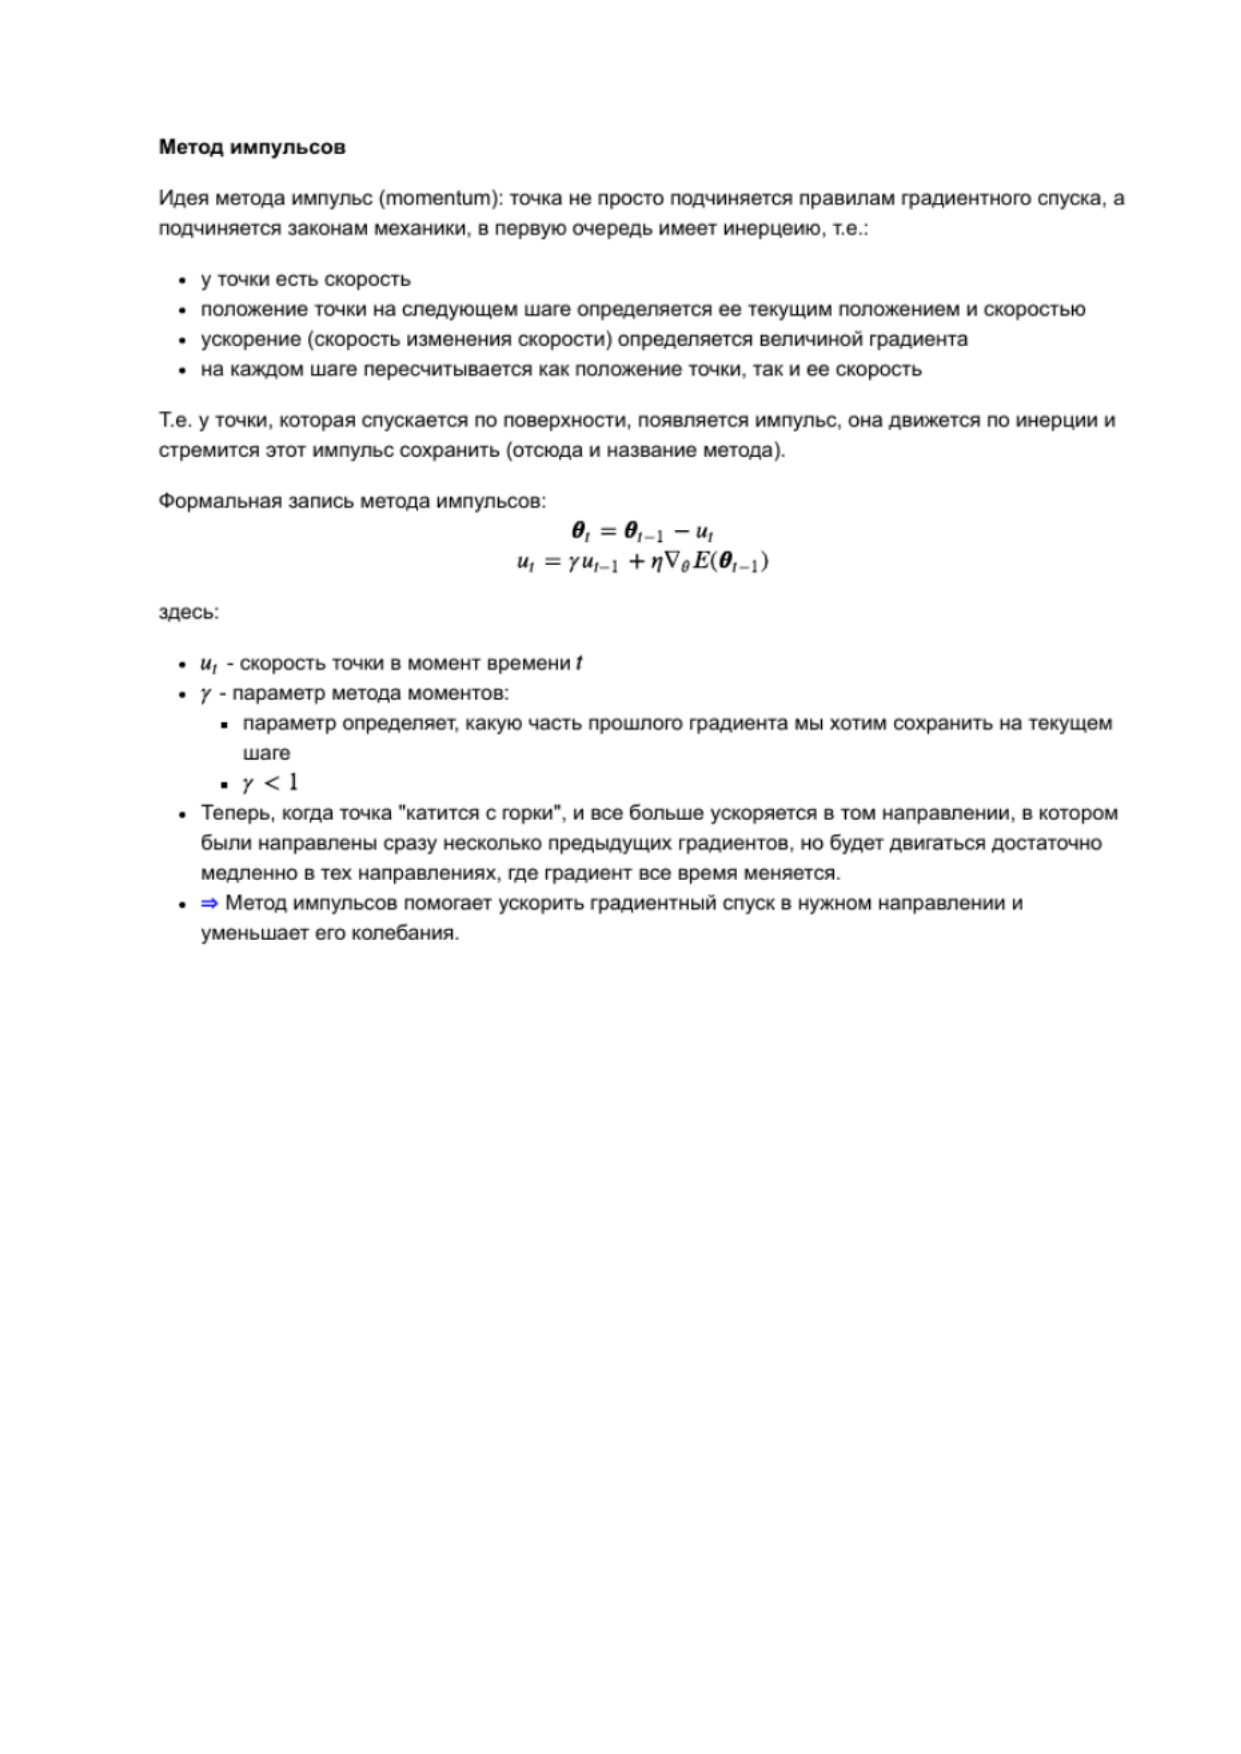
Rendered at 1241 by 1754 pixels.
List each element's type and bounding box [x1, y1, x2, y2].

picture [103, 118, 1152, 972]
